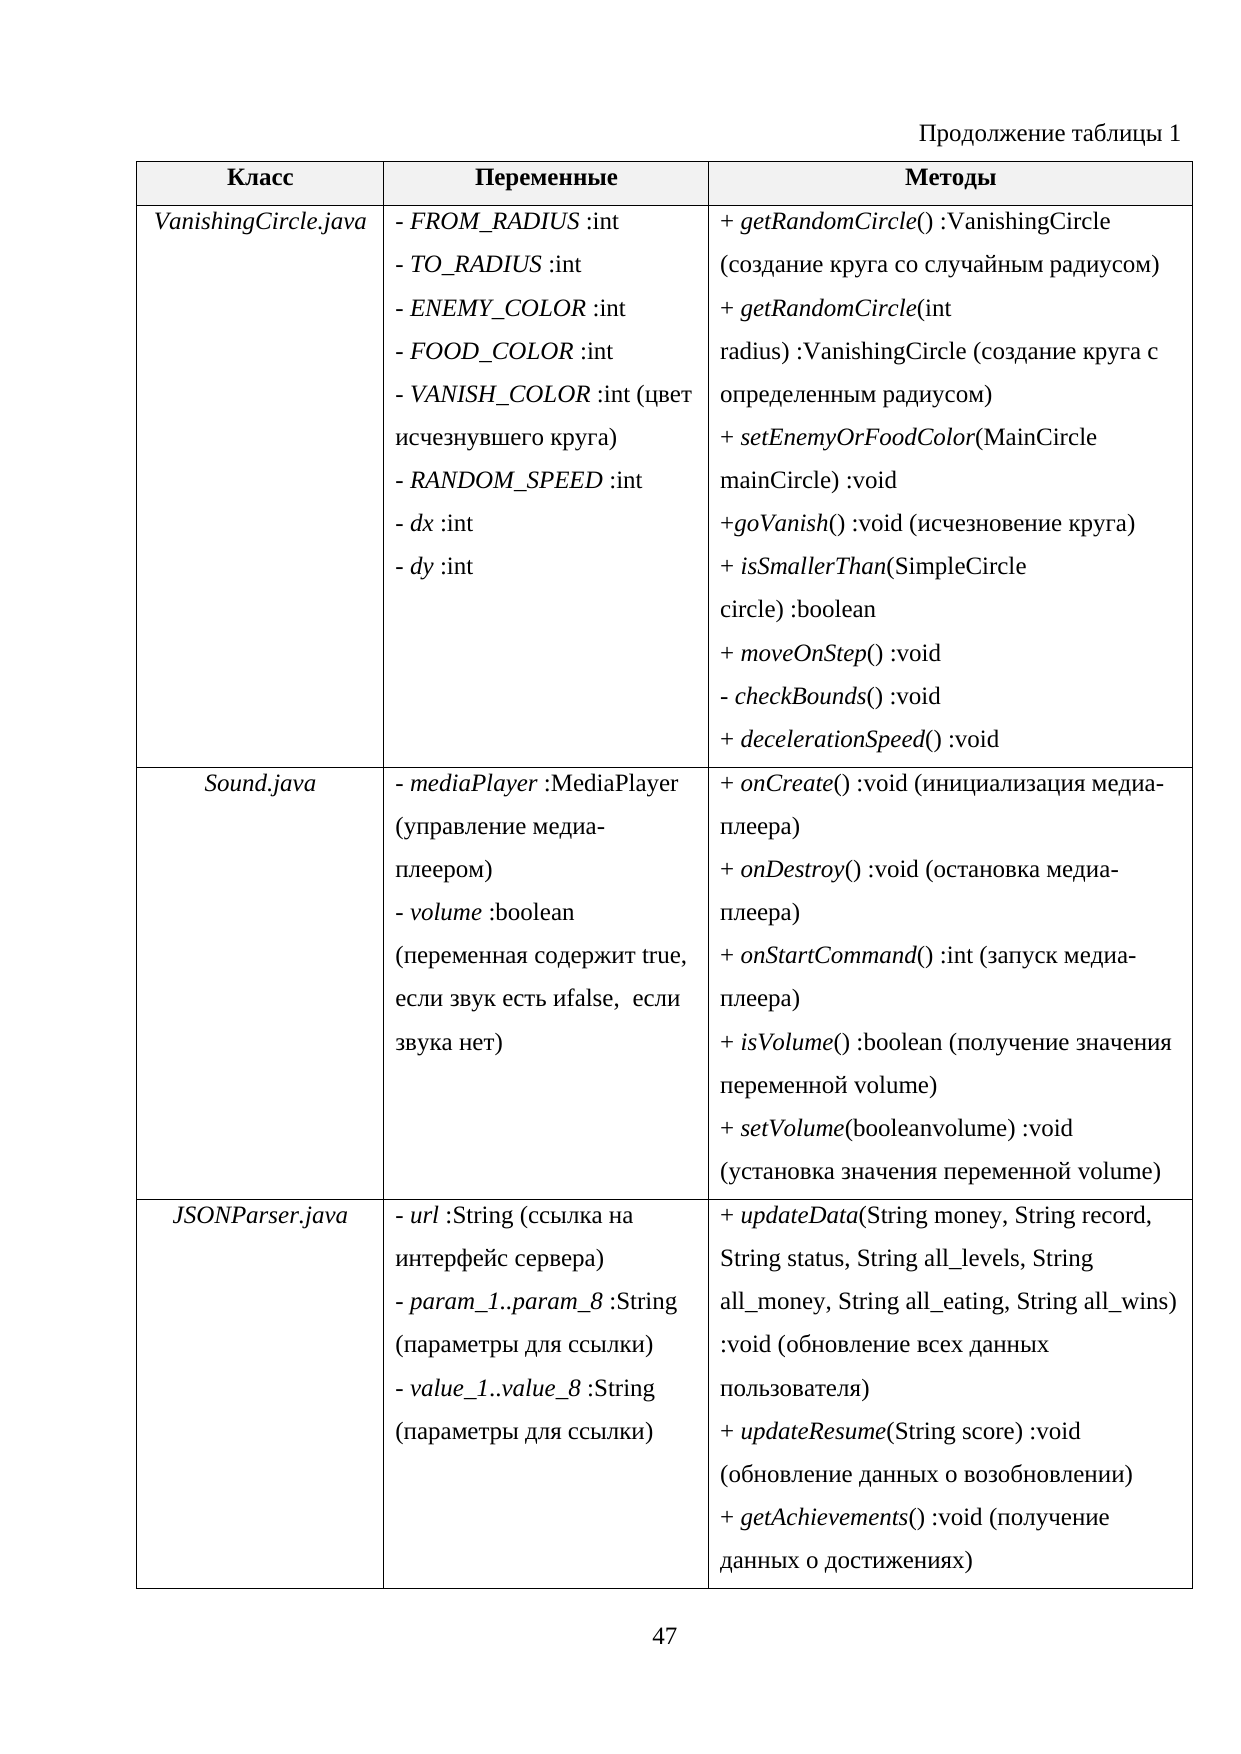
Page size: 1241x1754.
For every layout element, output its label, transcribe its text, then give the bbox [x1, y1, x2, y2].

table_header Переменные [384, 162, 708, 205]
table_cell - FROM_RADIUS :int - TO_RADIUS :int - ENEMY_COLOR :int - FOOD_COLOR :int - VANISH_COLOR :int (цвет исчезнувшего круга) - RANDOM_SPEED :int - dx :int - dy :int [384, 206, 708, 767]
table_header Методы [709, 162, 1192, 205]
table_cell - url :String (ссылка на интерфейс сервера) - param_1..param_8 :String (параметры для ссылки) - value_1..value_8 :String (параметры для ссылки) [384, 1200, 708, 1588]
table_cell + updateData(String money, String record, String status, String all_levels, String all_money, String all_eating, String all_wins) :void (обновление всех данных пользователя) + updateResume(String score) :void (обновление данных о возобновлении) + getAchievements() :void (получение данных о достижениях) [709, 1200, 1192, 1588]
text Продолжение таблицы 1 [148, 118, 1181, 147]
table_cell - mediaPlayer :MediaPlayer (управление медиа-плеером) - volume :boolean (переменная содержит true, если звук есть иfalse, если звука нет) [384, 768, 708, 1199]
table_header Класс [137, 162, 383, 205]
table_cell + onCreate() :void (инициализация медиа-плеера) + onDestroy() :void (остановка медиа-плеера) + onStartCommand() :int (запуск медиа-плеера) + isVolume() :boolean (получение значения переменной volume) + setVolume(booleanvolume) :void (установка значения переменной volume) [709, 768, 1192, 1199]
table_cell + getRandomCircle() :VanishingCircle (создание круга со случайным радиусом) + getRandomCircle(int radius) :VanishingCircle (создание круга с определенным радиусом) + setEnemyOrFoodColor(MainCircle mainCircle) :void +goVanish() :void (исчезновение круга) + isSmallerThan(SimpleCircle circle) :boolean + moveOnStep() :void - checkBounds() :void + decelerationSpeed() :void [709, 206, 1192, 767]
table_cell VanishingCircle.java [137, 206, 383, 767]
table_cell JSONParser.java [137, 1200, 383, 1588]
table_cell Sound.java [137, 768, 383, 1199]
